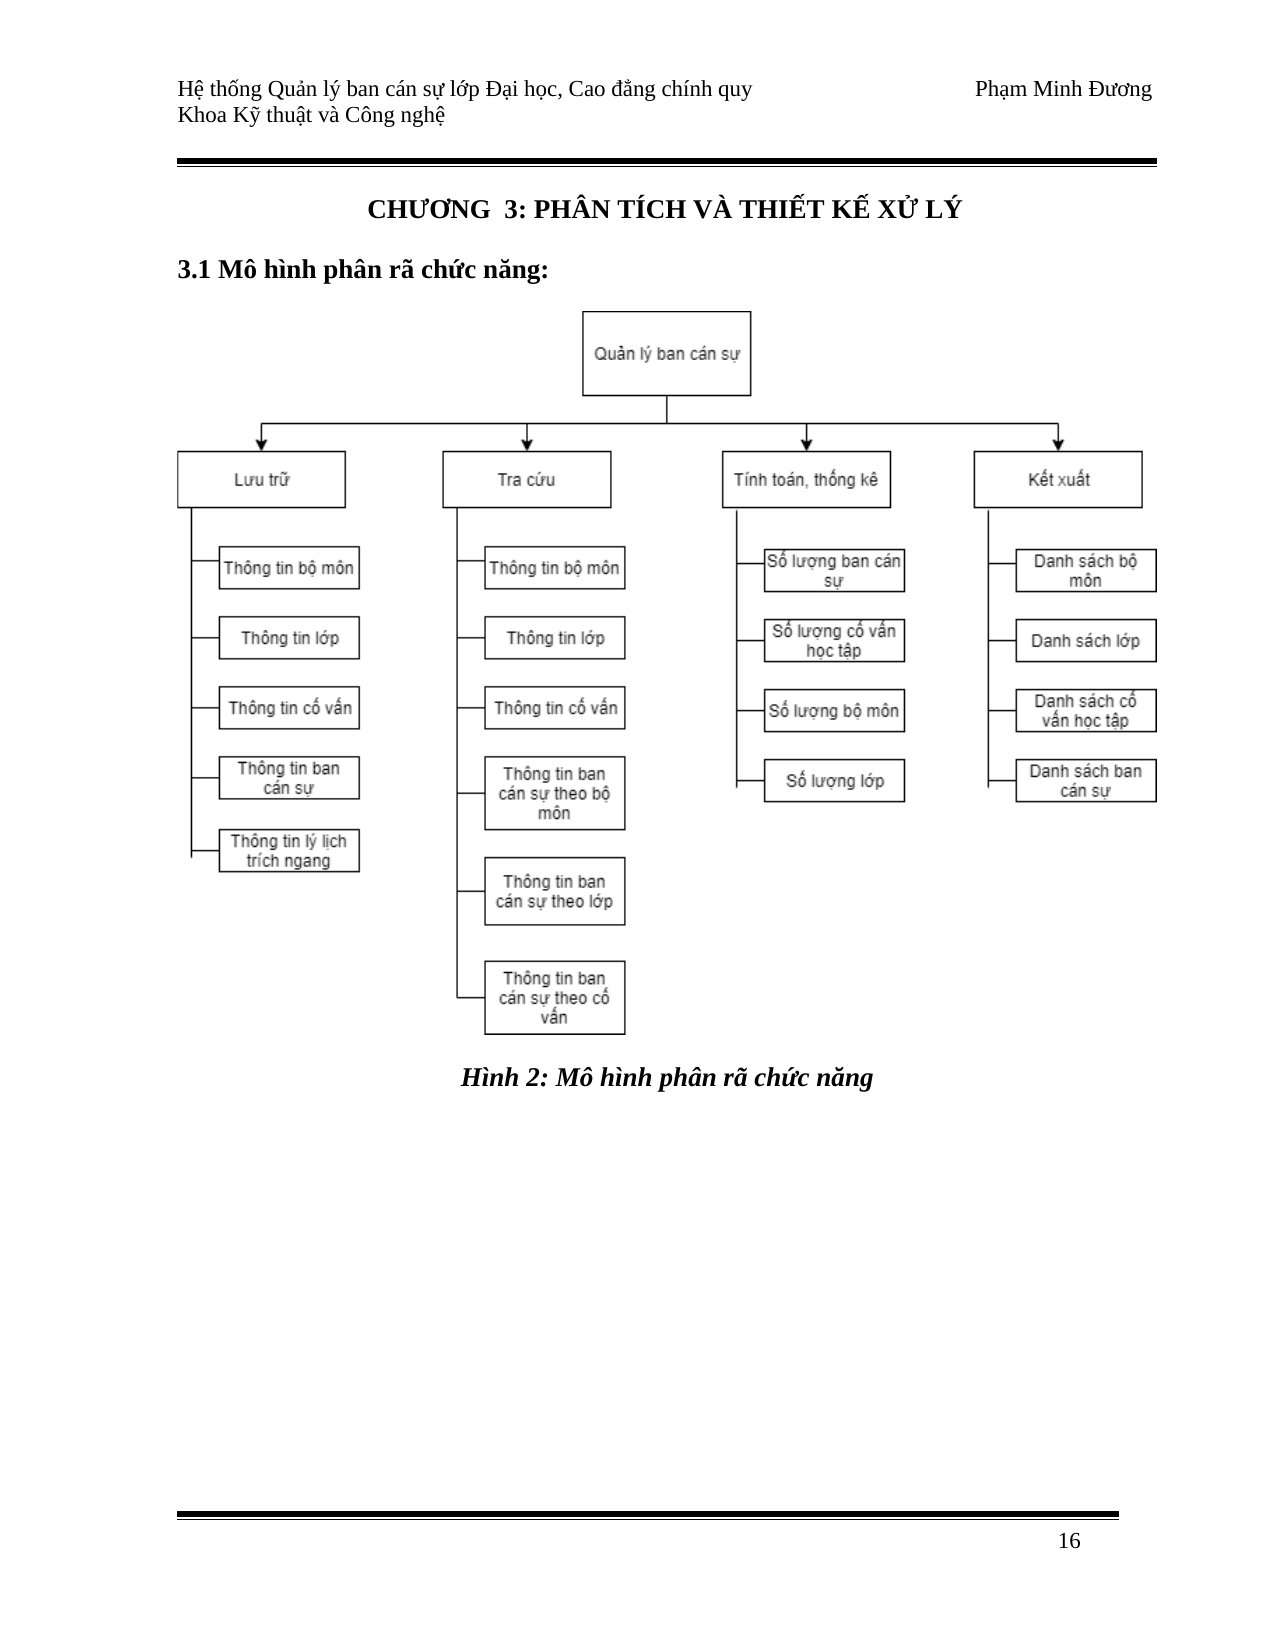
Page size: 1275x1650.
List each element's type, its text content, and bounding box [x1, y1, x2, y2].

picture [177, 311, 1157, 1035]
text Hình 2: Mô hình phân rã chức năng [177, 1061, 1157, 1092]
subtitle 3.1 Mô hình phân rã chức năng: [177, 253, 1157, 284]
subtitle CHƯƠNG 3: PHÂN TÍCH VÀ THIẾT KẾ XỬ LÝ [177, 193, 1157, 225]
